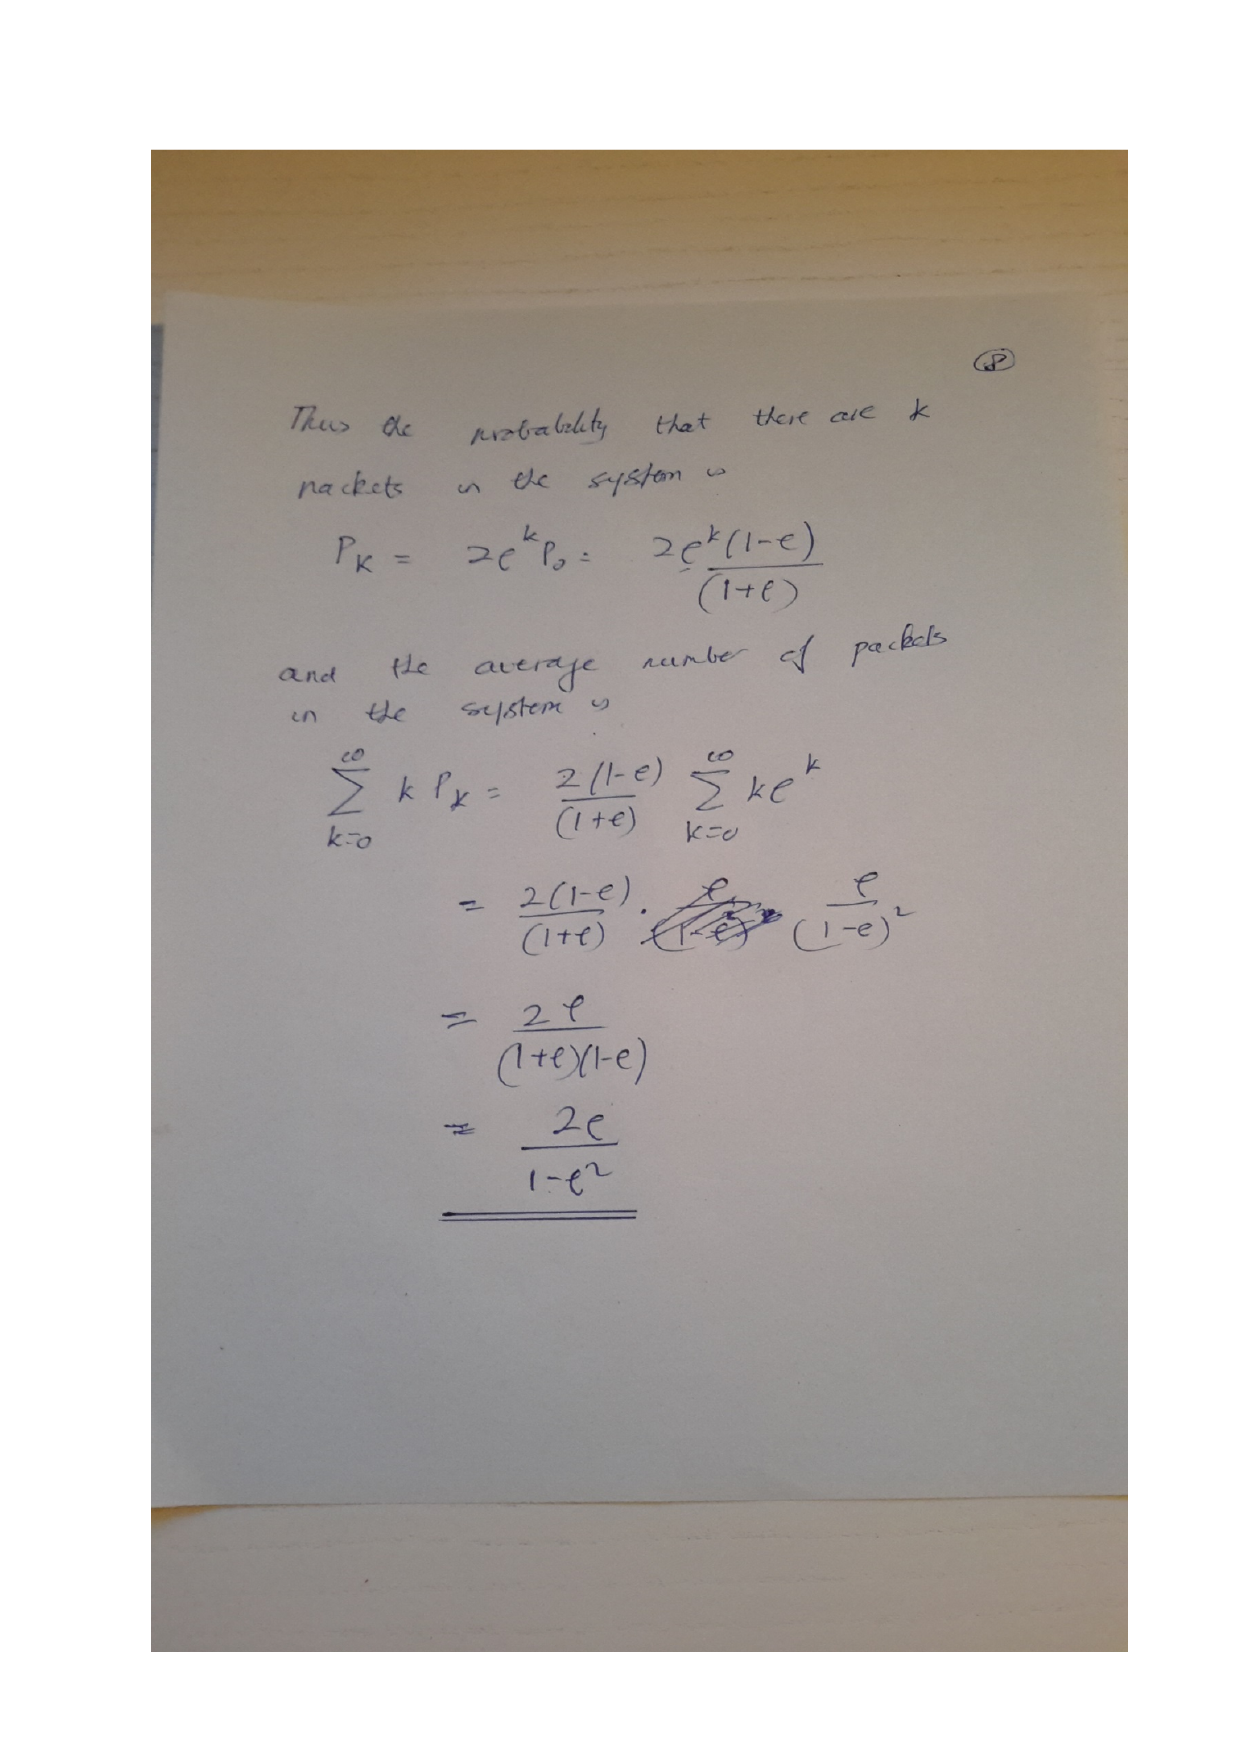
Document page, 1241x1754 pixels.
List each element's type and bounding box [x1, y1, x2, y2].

picture [152, 151, 1128, 1651]
